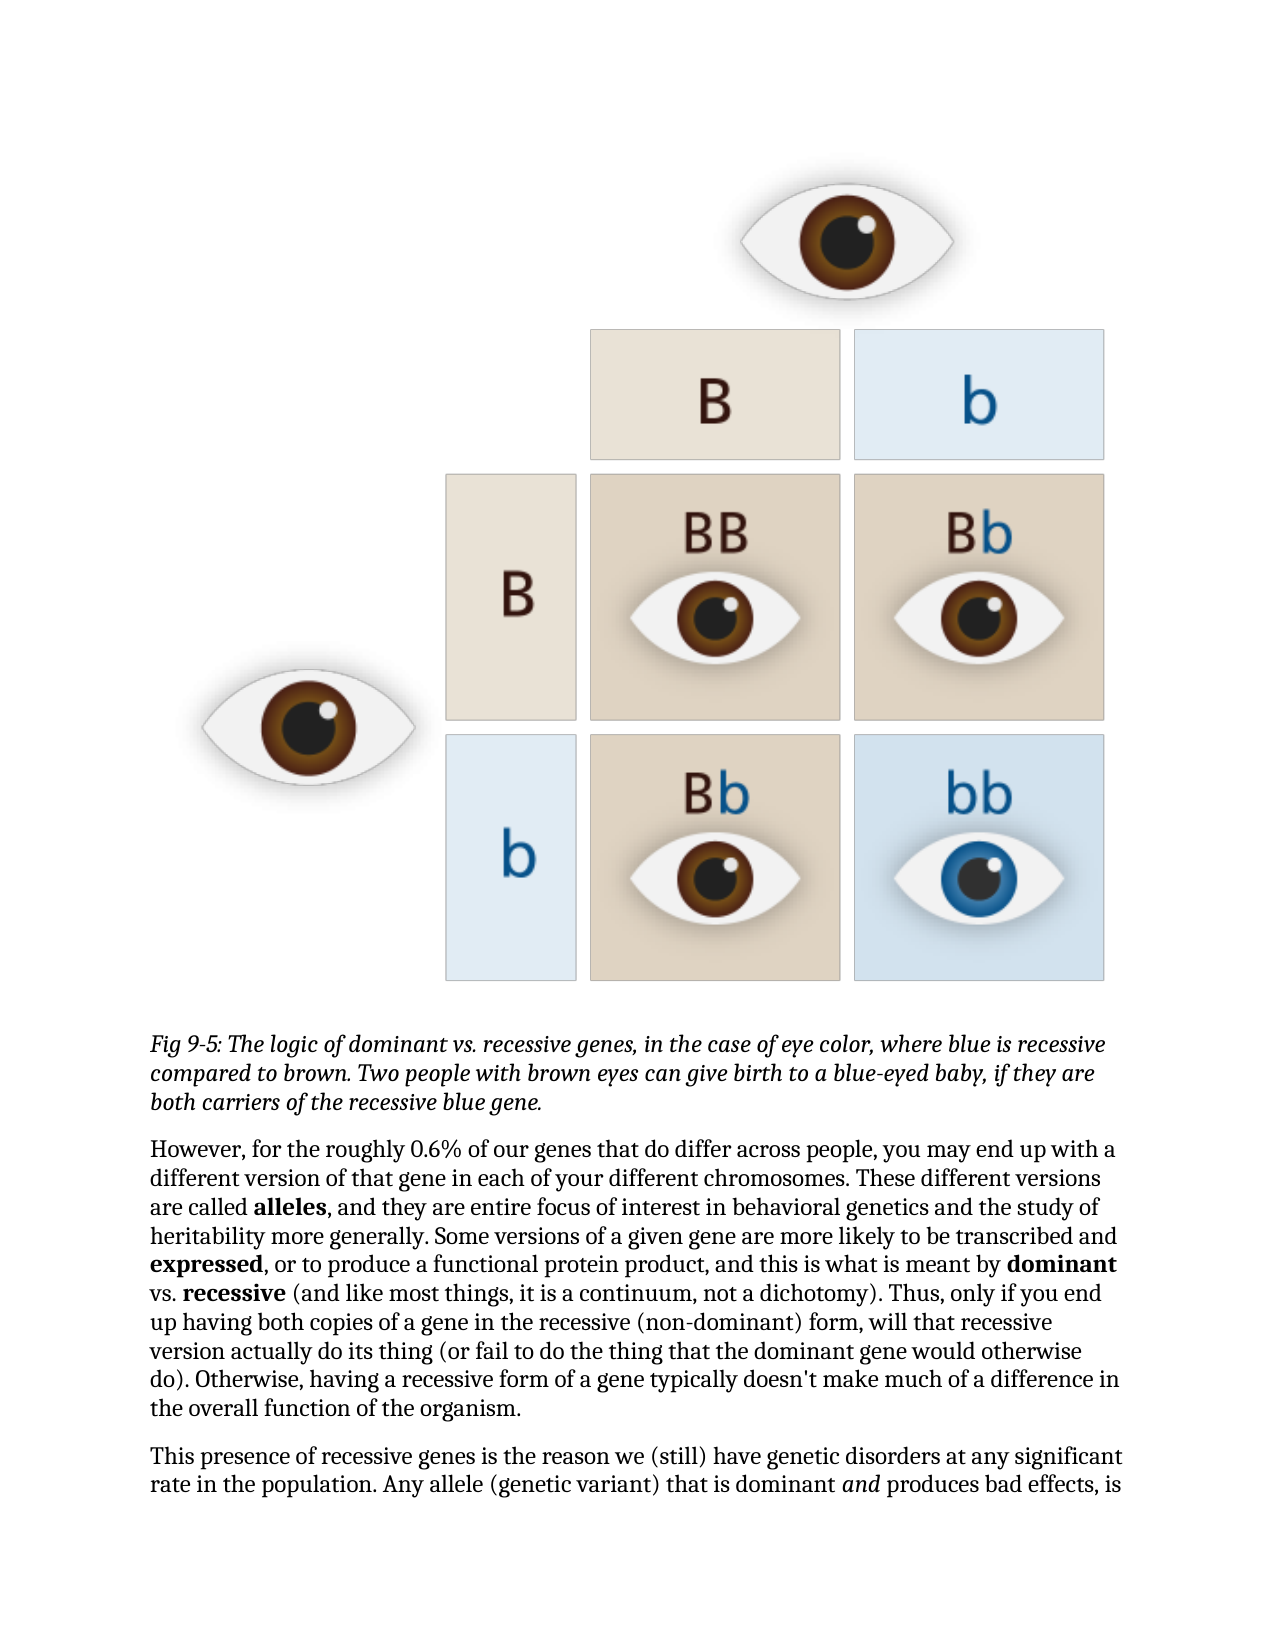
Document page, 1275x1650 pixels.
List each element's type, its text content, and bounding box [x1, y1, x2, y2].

picture [168, 150, 1144, 1010]
text However, for the roughly 0.6% of our genes that do differ across people, you may end up with a different version of that gene in each of your different chromosomes. These different versions are called alleles, and they are entire focus of interest in behavioral genetics and the study of heritability more generally. Some versions of a given gene are more likely to be transcribed and expressed, or to produce a functional protein product, and this is what is meant by dominant vs. recessive (and like most things, it is a continuum, not a dichotomy). Thus, only if you end up having both copies of a gene in the recessive (non-dominant) form, will that recessive version actually do its thing (or fail to do the thing that the dominant gene would otherwise do). Otherwise, having a recessive form of a gene typically doesn't make much of a difference in the overall function of the organism. [150, 1135, 1125, 1423]
text Fig 9-5: The logic of dominant vs. recessive genes, in the case of eye color, where blue is recessive compared to brown. Two people with brown eyes can give birth to a blue-eyed baby, if they are both carriers of the recessive blue gene. [150, 1030, 1125, 1117]
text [150, 1442, 1125, 1499]
